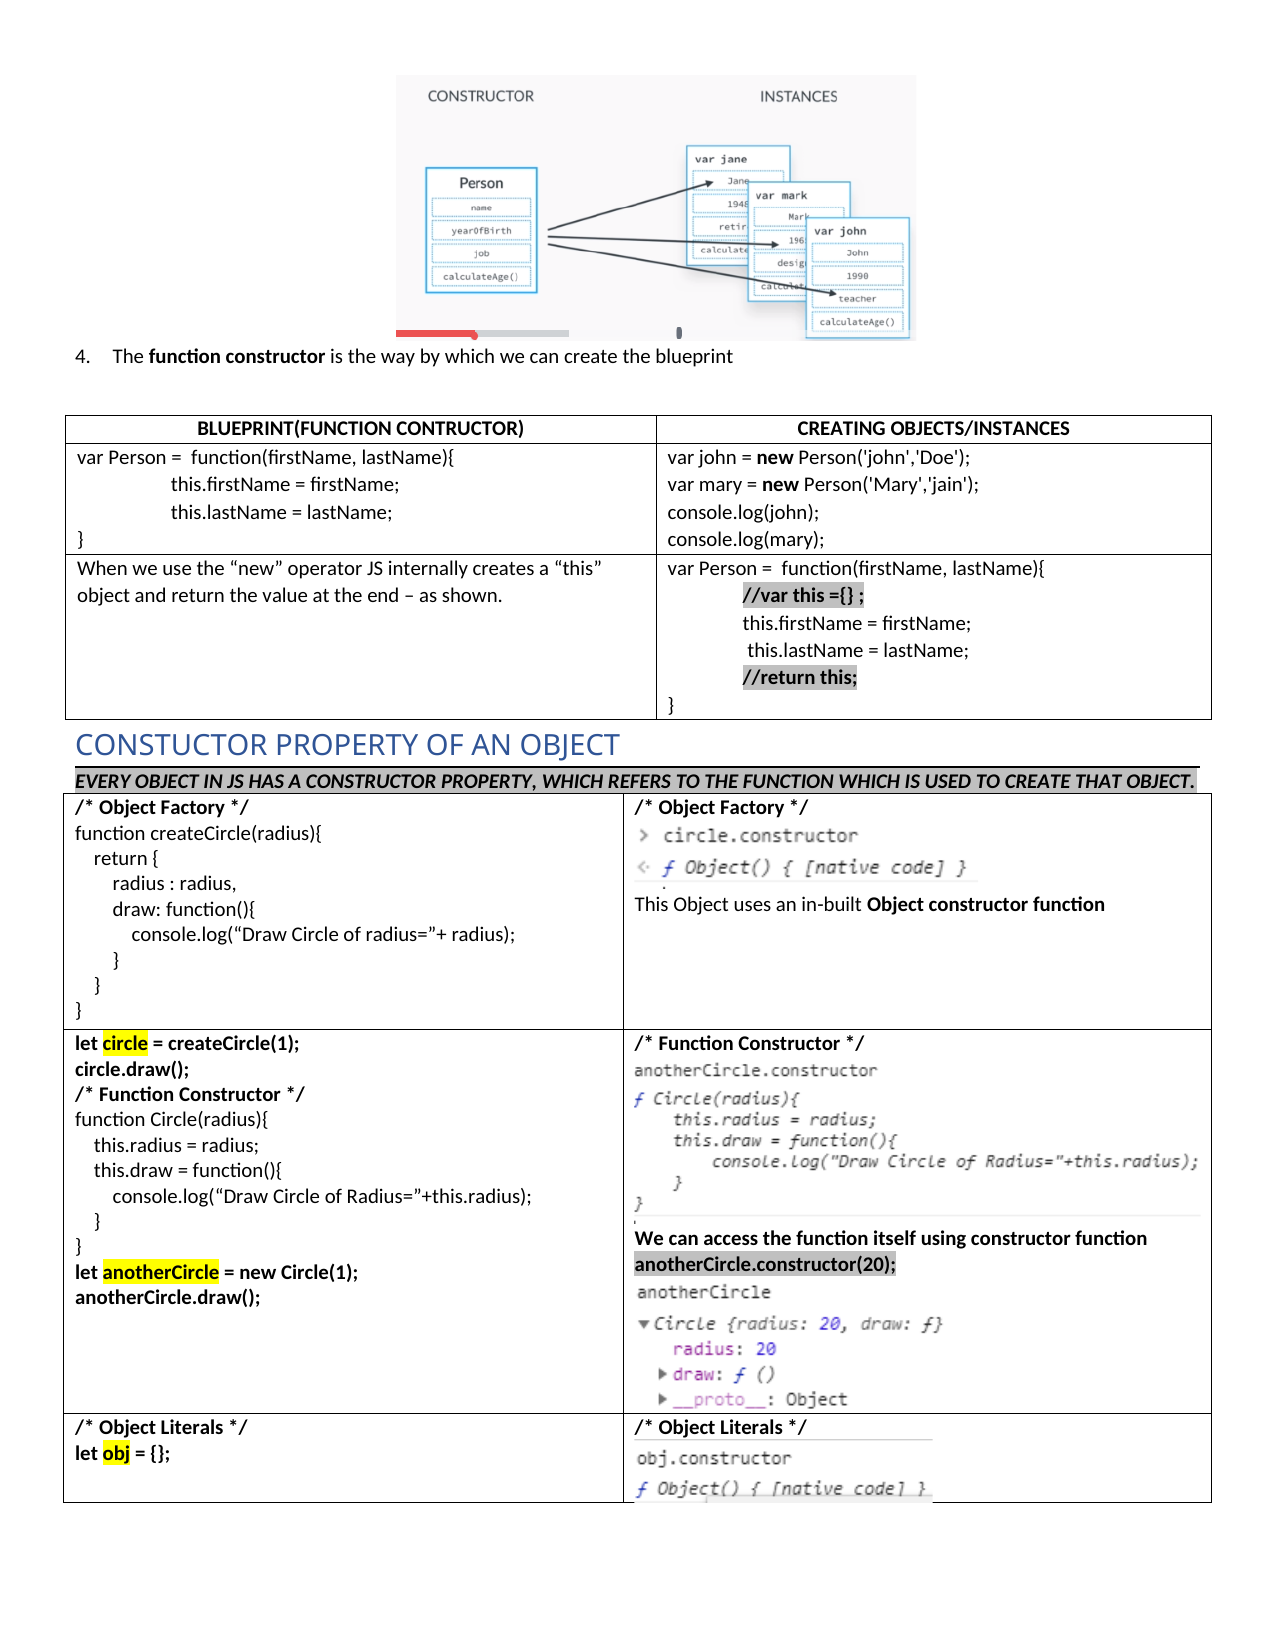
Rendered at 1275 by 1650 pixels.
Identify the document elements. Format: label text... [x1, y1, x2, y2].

table_cell var Person = function(firstName, lastName){ this.firstName = firstName; this.lastName = lastName; } [66, 444, 656, 554]
picture [634, 1439, 933, 1503]
table_cell /* Object Literals */ [624, 1414, 1211, 1502]
table_header /* Object Factory */ function createCircle(radius){ return { radius : radius, draw: function(){ console.log(“Draw Circle of radius=”+ radius); } } } [64, 794, 623, 1029]
table_cell let circle = createCircle(1); circle.draw(); /* Function Constructor */ function Circle(radius){ this.radius = radius; this.draw = function(){ console.log(“Draw Circle of Radius=”+this.radius); } } let anotherCircle = new Circle(1); anotherCircle.draw(); [64, 1030, 623, 1413]
table_cell When we use the “new” operator JS internally creates a “this” object and return the value at the end – as shown. [66, 555, 656, 719]
table_header /* Object Factory */ This Object uses an in-built Object constructor function [624, 794, 1211, 1029]
subtitle CONSTUCTOR PROPERTY OF AN OBJECT [75, 724, 1200, 766]
table_cell var john = new Person('john','Doe'); var mary = new Person('Mary','jain'); console.log(john); console.log(mary); [657, 444, 1211, 554]
table_cell /* Object Literals */ let obj = {}; [64, 1414, 623, 1502]
table_cell /* Function Constructor */ We can access the function itself using constructor function anotherCircle.constructor(20); [624, 1030, 1211, 1413]
picture [396, 75, 917, 341]
table_header BLUEPRINT(FUNCTION CONTRUCTOR) [66, 416, 656, 443]
list The function constructor is the way by which we can create the blueprint [75, 343, 1200, 368]
picture [634, 819, 979, 889]
picture [634, 1278, 947, 1412]
table_cell var Person = function(firstName, lastName){ //var this ={} ; this.firstName = firstName; this.lastName = lastName; //return this; } [657, 555, 1211, 719]
picture [634, 1057, 1201, 1224]
table_header CREATING OBJECTS/INSTANCES [657, 416, 1211, 443]
